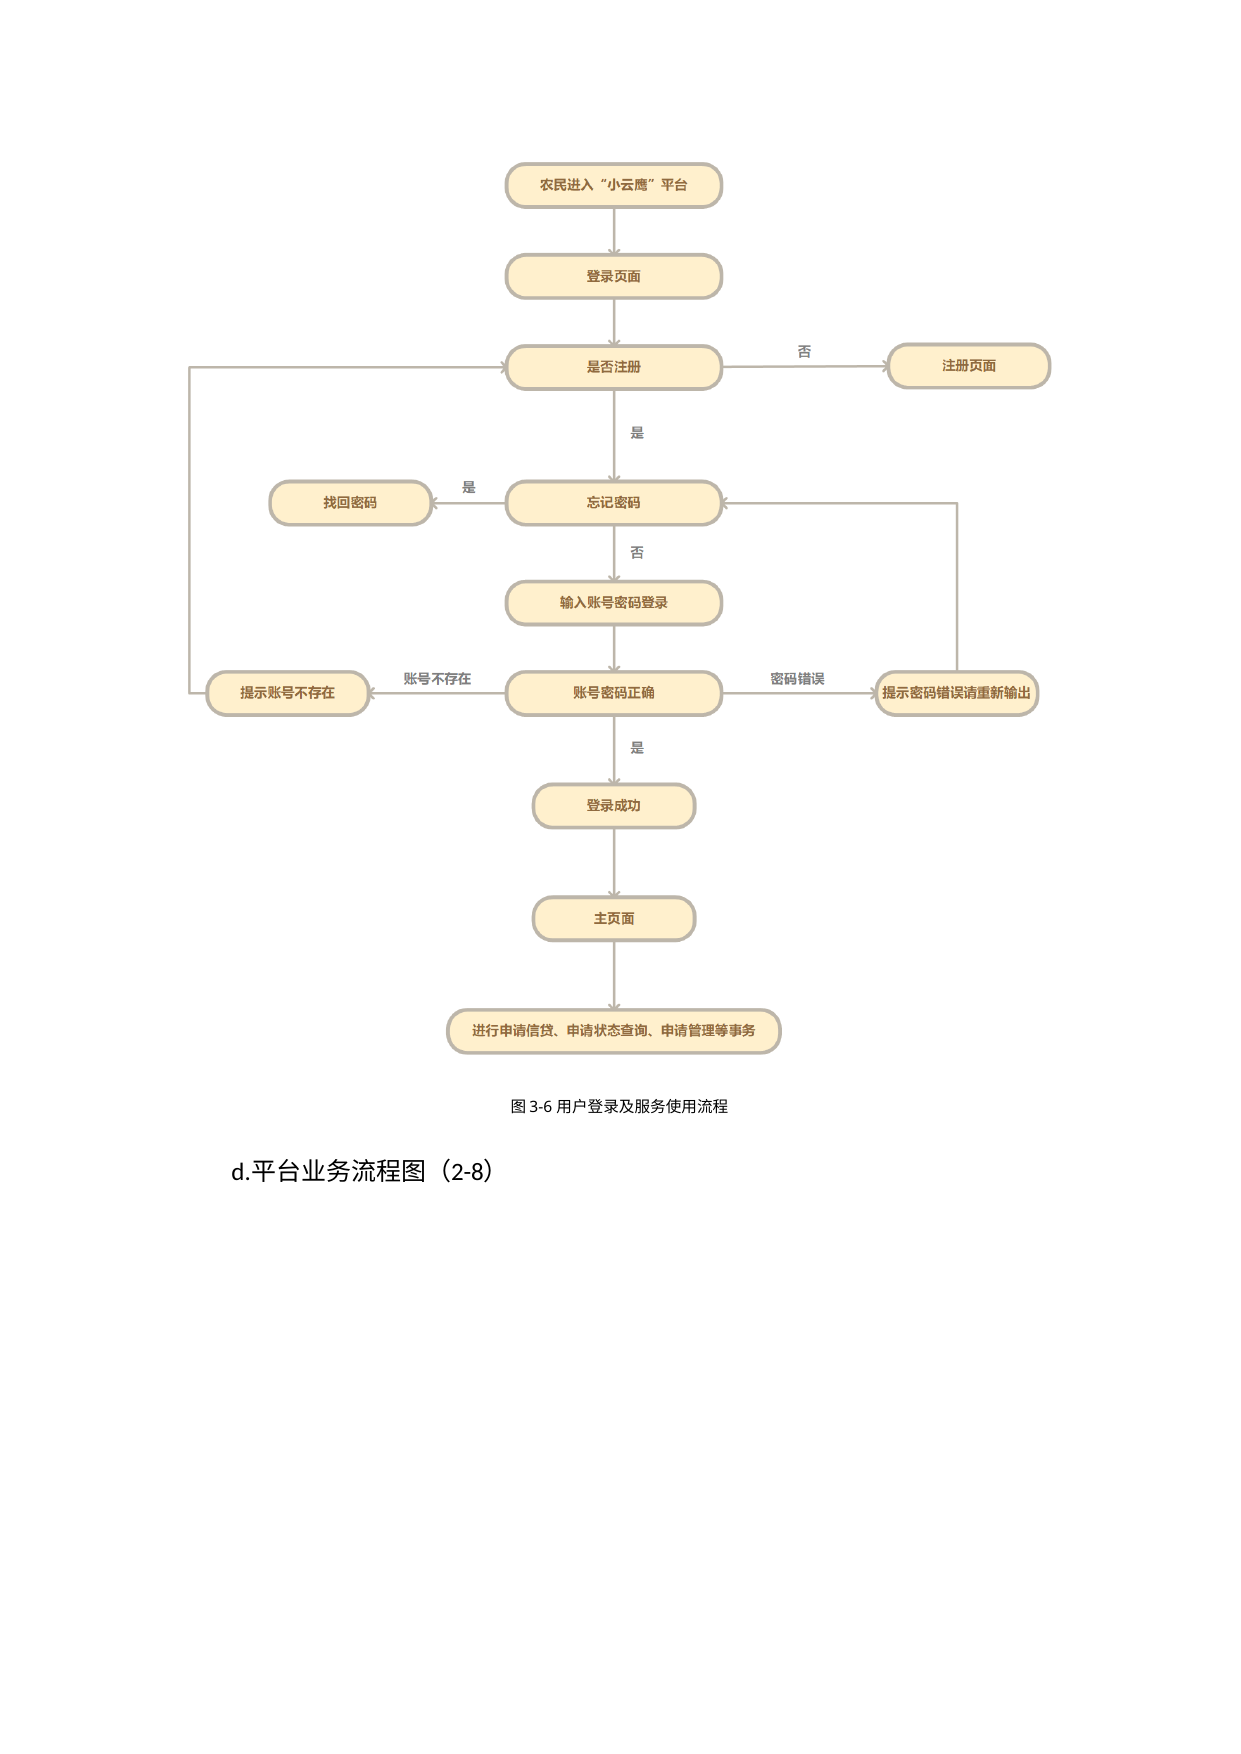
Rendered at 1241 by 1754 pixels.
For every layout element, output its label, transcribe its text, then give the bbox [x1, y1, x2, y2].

text 图3-6 用户登录及服务使用流程 [187, 1089, 1051, 1122]
picture [187, 162, 1052, 1055]
text d.平台业务流程图（2-8） [187, 1137, 1051, 1202]
